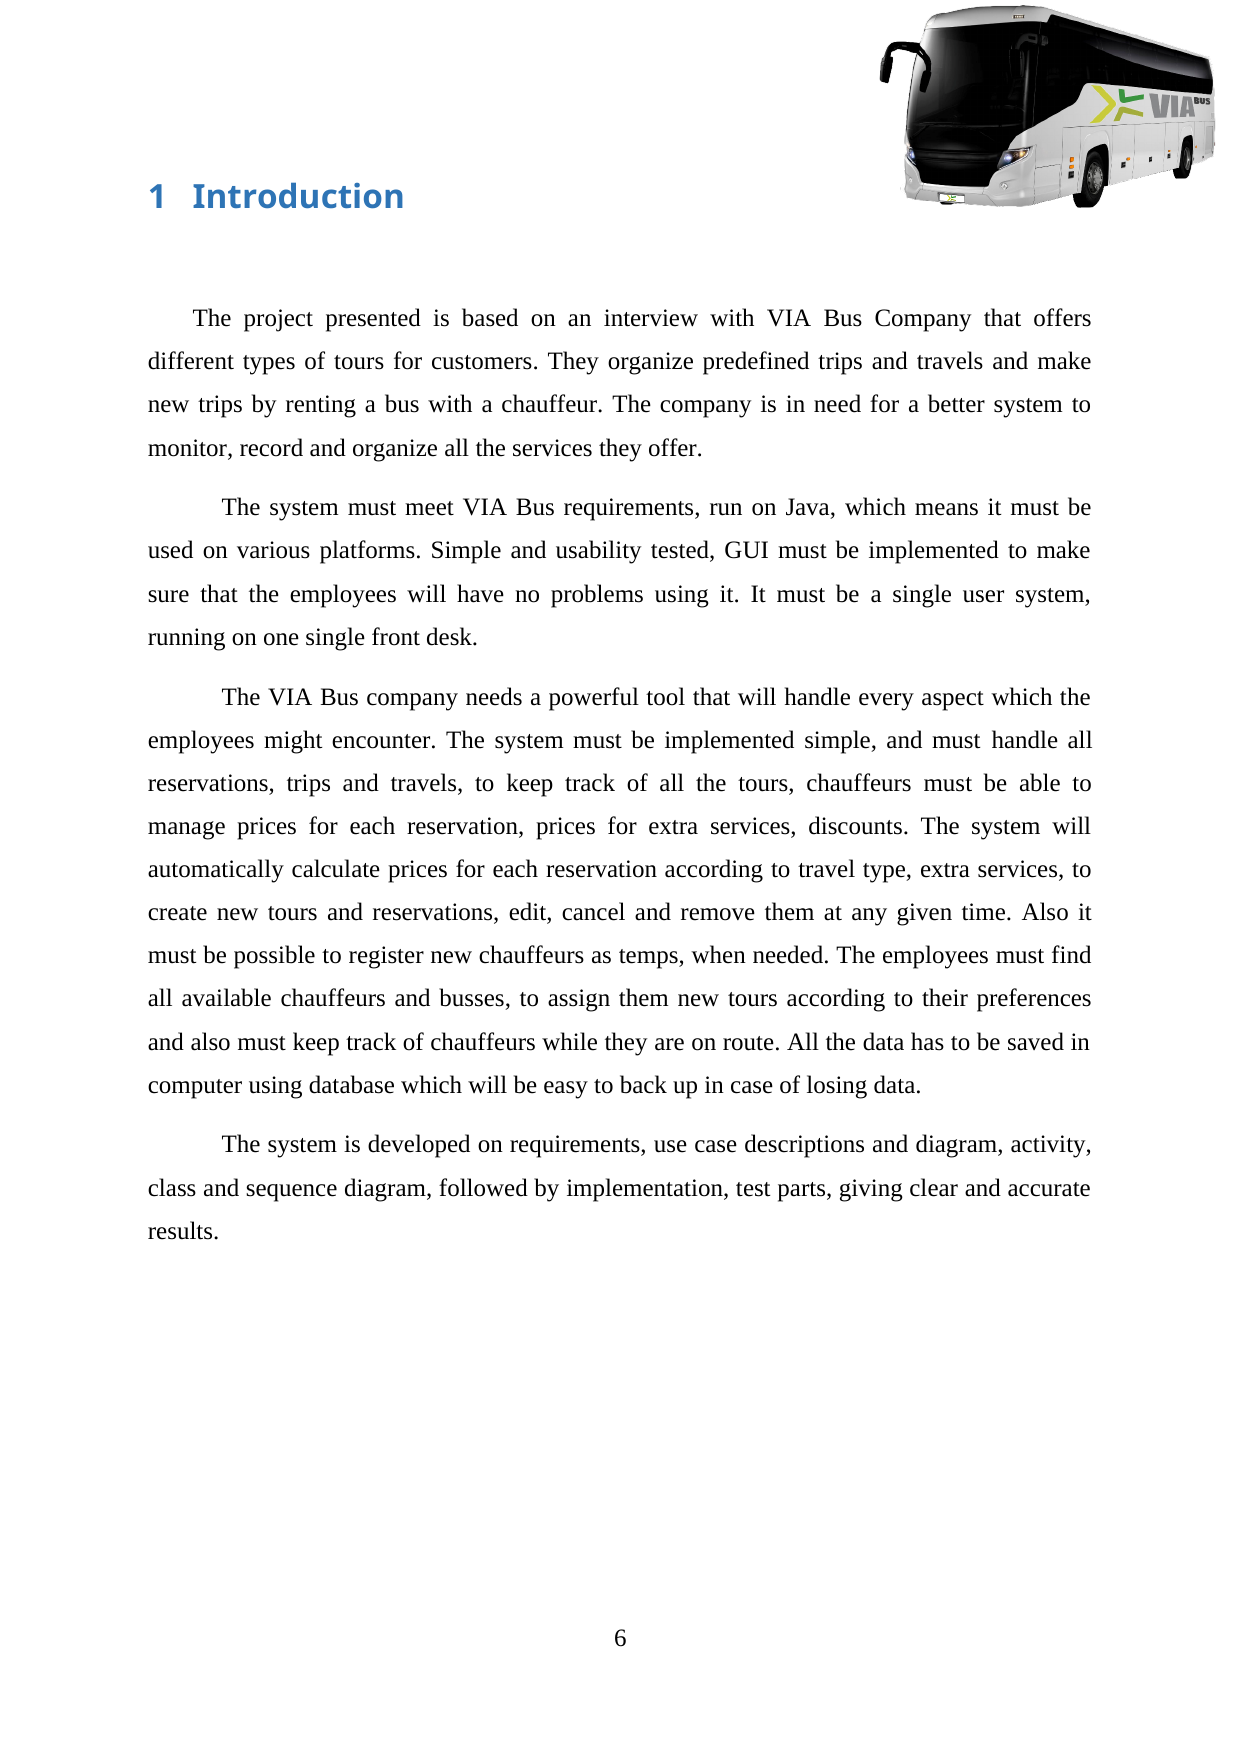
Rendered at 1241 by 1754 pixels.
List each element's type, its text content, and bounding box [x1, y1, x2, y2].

text The system is developed on requirements, use case descriptions and diagram, activity, class and sequence diagram, followed by implementation, test parts, giving clear and accurate results. [148, 1129, 1093, 1244]
picture [874, 0, 1218, 213]
text The project presented is based on an interview with VIA Bus Company that offers different types of tours for customers. They organize predefined trips and travels and make new trips by renting a bus with a chauffeur. The company is in need for a better system to monitor, record and organize all the services they offer. [148, 303, 1093, 461]
text The VIA Bus company needs a powerful tool that will handle every aspect which the employees might encounter. The system must be implemented simple, and must handle all reservations, trips and travels, to keep track of all the tours, chauffeurs must be able to manage prices for each reservation, prices for extra services, discounts. The system will automatically calculate prices for each reservation according to travel type, extra services, to create new tours and reservations, edit, cancel and remove them at any given time. Also it must be possible to register new chauffeurs as temps, when needed. The employees must find all available chauffeurs and busses, to assign them new tours according to their preferences and also must keep track of chauffeurs while they are on route. All the data has to be saved in computer using database which will be easy to back up in case of losing data. [148, 682, 1093, 1098]
subtitle Introduction [148, 173, 1093, 218]
text The system must meet VIA Bus requirements, run on Java, which means it must be used on various platforms. Simple and usability tested, GUI must be implemented to make sure that the employees will have no problems using it. It must be a single user system, running on one single front desk. [148, 492, 1093, 651]
